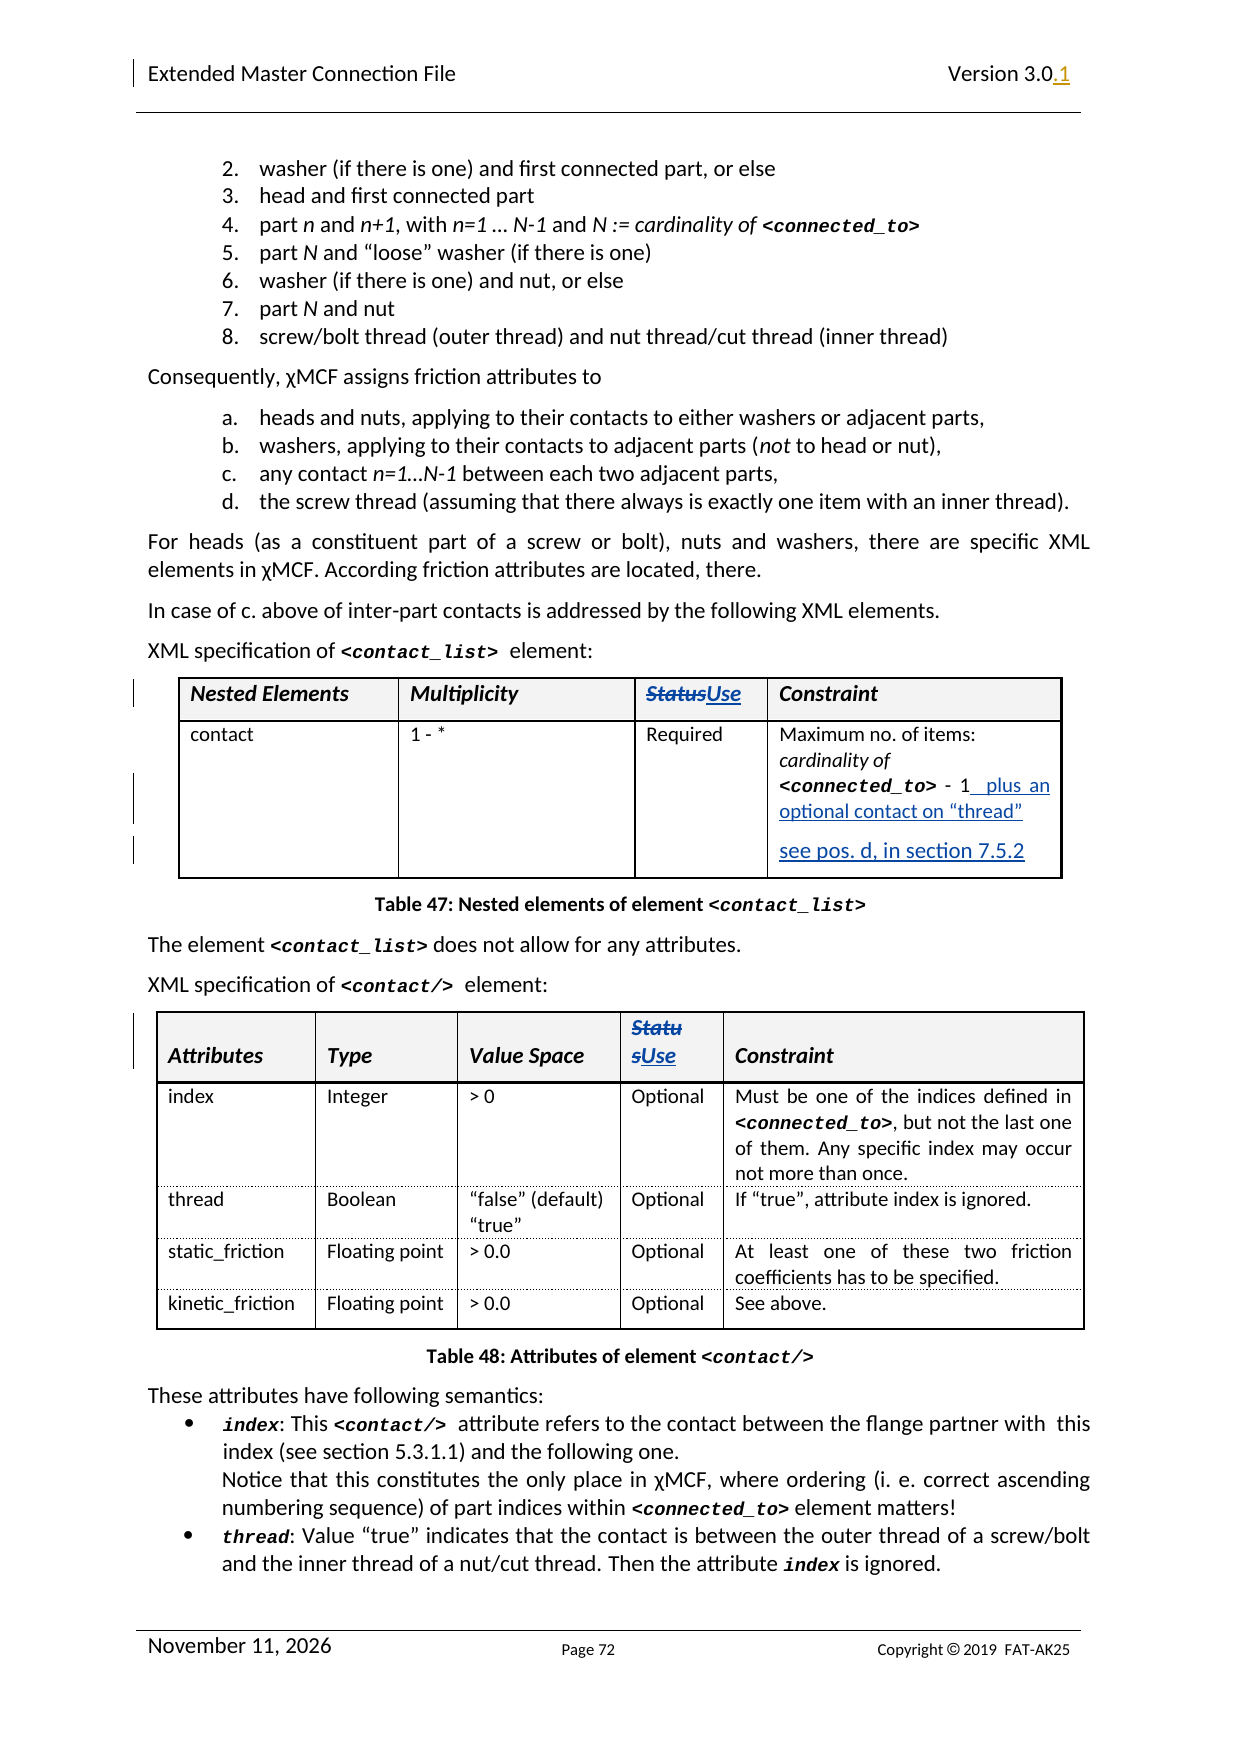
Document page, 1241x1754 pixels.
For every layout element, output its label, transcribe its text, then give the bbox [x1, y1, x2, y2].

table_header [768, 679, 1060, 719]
text XML specification of <contact/> element: [148, 970, 1092, 998]
text Consequently, χMCF assigns friction attributes to [148, 362, 1092, 390]
list washer (if there is one) and first connected part, or else [222, 154, 1092, 182]
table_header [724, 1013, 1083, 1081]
text These attributes have following semantics: [148, 1381, 1092, 1409]
list the screw thread (assuming that there always is exactly one item with an inner thread). [222, 487, 1092, 515]
list any contact n=1…N-1 between each two adjacent parts, [222, 459, 1092, 487]
list thread: Value “true” indicates that the contact is between the outer thread of a screw/bolt and the inner thread of a nut/cut thread. Then the attribute index is ignored. [184, 1521, 1092, 1577]
text XML specification of <contact_list> element: [148, 636, 1092, 664]
list heads and nuts, applying to their contacts to either washers or adjacent parts, [222, 403, 1092, 431]
list part N and “loose” washer (if there is one) [222, 238, 1092, 266]
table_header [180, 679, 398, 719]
list head and first connected part [222, 182, 1092, 210]
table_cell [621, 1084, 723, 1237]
text In case of c. above of inter-part contacts is addressed by the following XML elements. [148, 596, 1092, 624]
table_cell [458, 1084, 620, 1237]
text For heads (as a constituent part of a screw or bolt), nuts and washers, there are specific XML elements in χMCF. According friction attributes are located, there. [148, 527, 1092, 583]
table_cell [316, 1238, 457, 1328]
text Table 48: Attributes of element <contact/> [148, 1343, 1092, 1369]
list washer (if there is one) and nut, or else [222, 266, 1092, 294]
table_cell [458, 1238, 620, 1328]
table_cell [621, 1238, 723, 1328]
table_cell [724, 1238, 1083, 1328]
list part N and nut [222, 294, 1092, 322]
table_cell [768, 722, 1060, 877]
list part n and n+1, with n=1 … N-1 and N := cardinality of <connected_to> [222, 210, 1092, 238]
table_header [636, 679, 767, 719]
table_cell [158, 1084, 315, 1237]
list screw/bolt thread (outer thread) and nut thread/cut thread (inner thread) [222, 322, 1092, 350]
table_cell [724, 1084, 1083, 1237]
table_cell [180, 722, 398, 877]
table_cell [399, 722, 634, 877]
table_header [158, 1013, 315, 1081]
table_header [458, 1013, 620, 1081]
list washers, applying to their contacts to adjacent parts (not to head or nut), [222, 431, 1092, 459]
text Notice that this constitutes the only place in χMCF, where ordering (i. e. correct ascending numbering sequence) of part indices within <connected_to> element matters! [222, 1465, 1092, 1521]
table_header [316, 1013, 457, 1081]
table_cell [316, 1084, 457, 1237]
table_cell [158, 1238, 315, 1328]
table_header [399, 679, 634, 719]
list index: This <contact/> attribute refers to the contact between the flange partner with this index (see section 5.3.1.1) and the following one. [185, 1409, 1092, 1465]
text The element <contact_list> does not allow for any attributes. [148, 930, 1092, 958]
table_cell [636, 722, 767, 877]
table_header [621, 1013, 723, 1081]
text Table 47: Nested elements of element <contact_list> [148, 891, 1092, 917]
